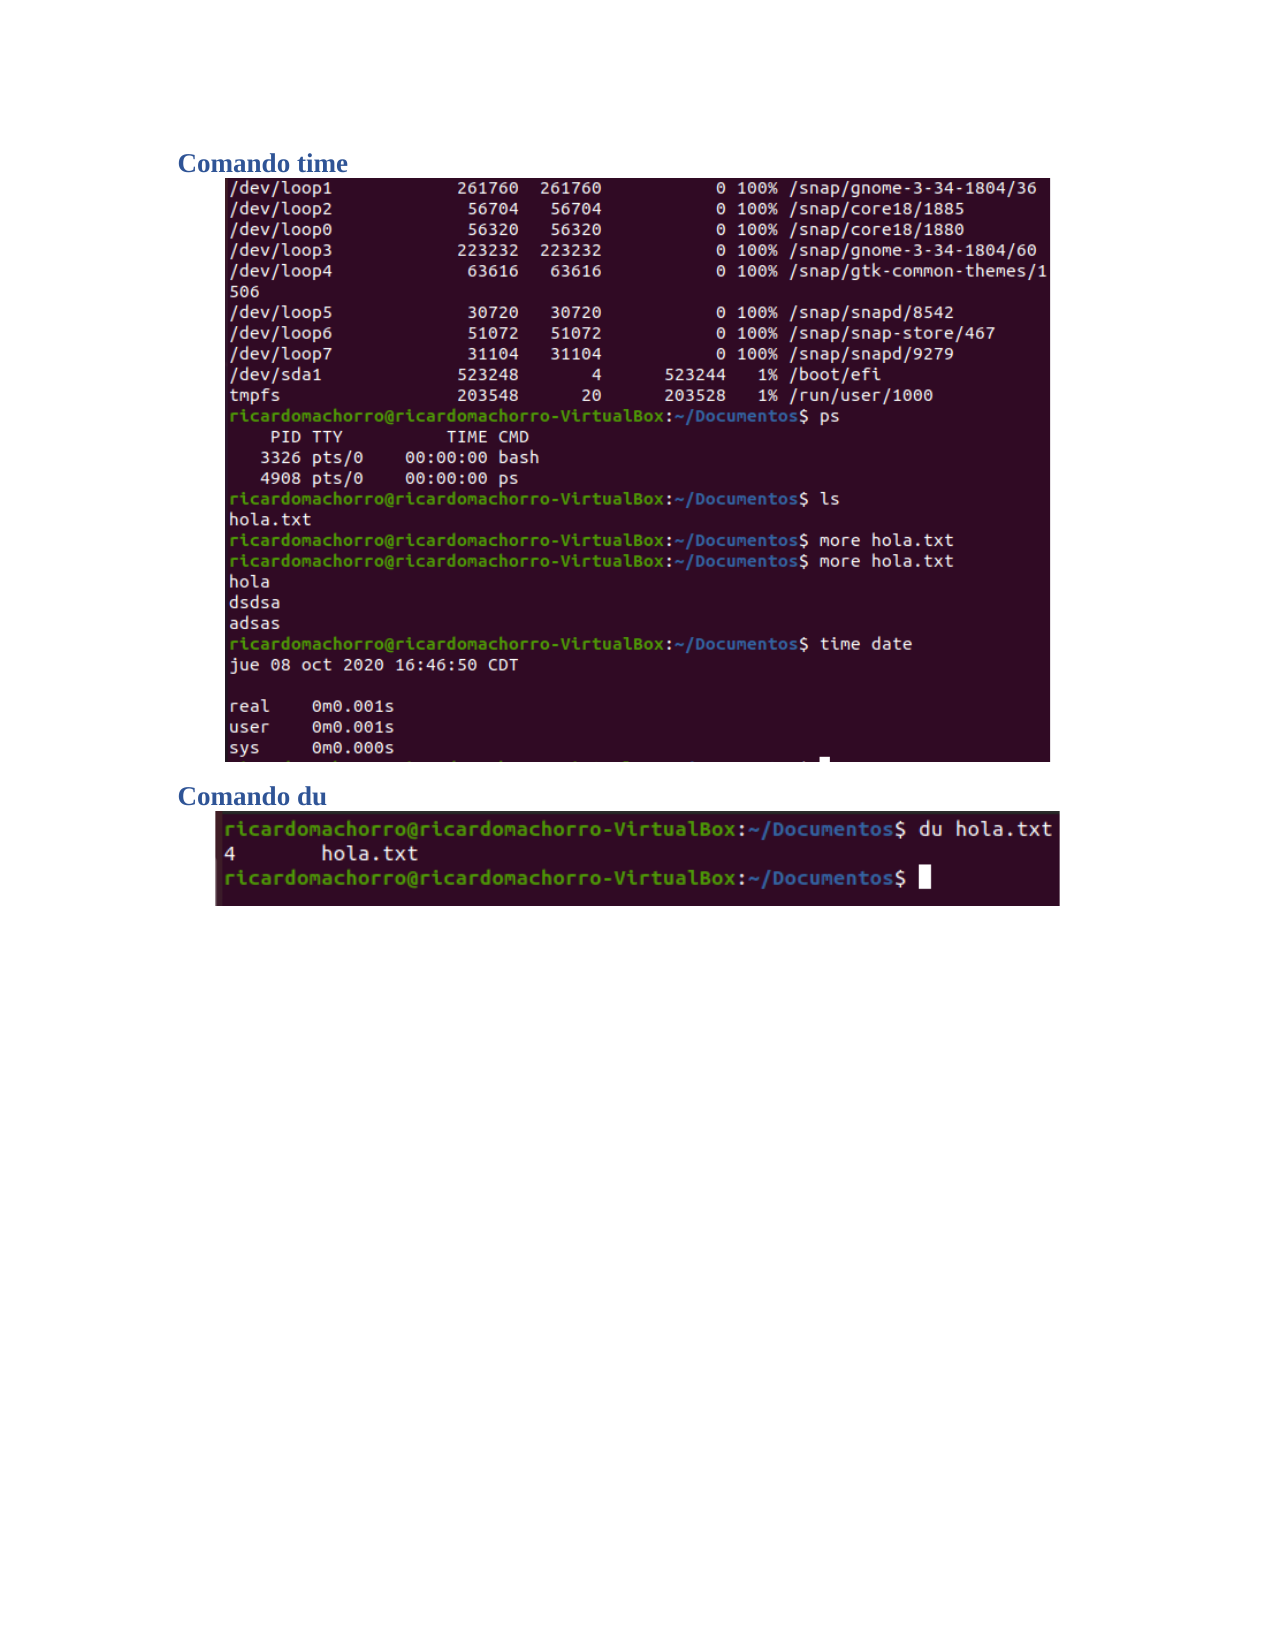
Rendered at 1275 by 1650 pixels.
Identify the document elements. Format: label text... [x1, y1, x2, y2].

picture [225, 178, 1050, 762]
picture [215, 811, 1060, 906]
subtitle Comando du [177, 780, 1098, 812]
subtitle Comando time [177, 148, 1098, 179]
